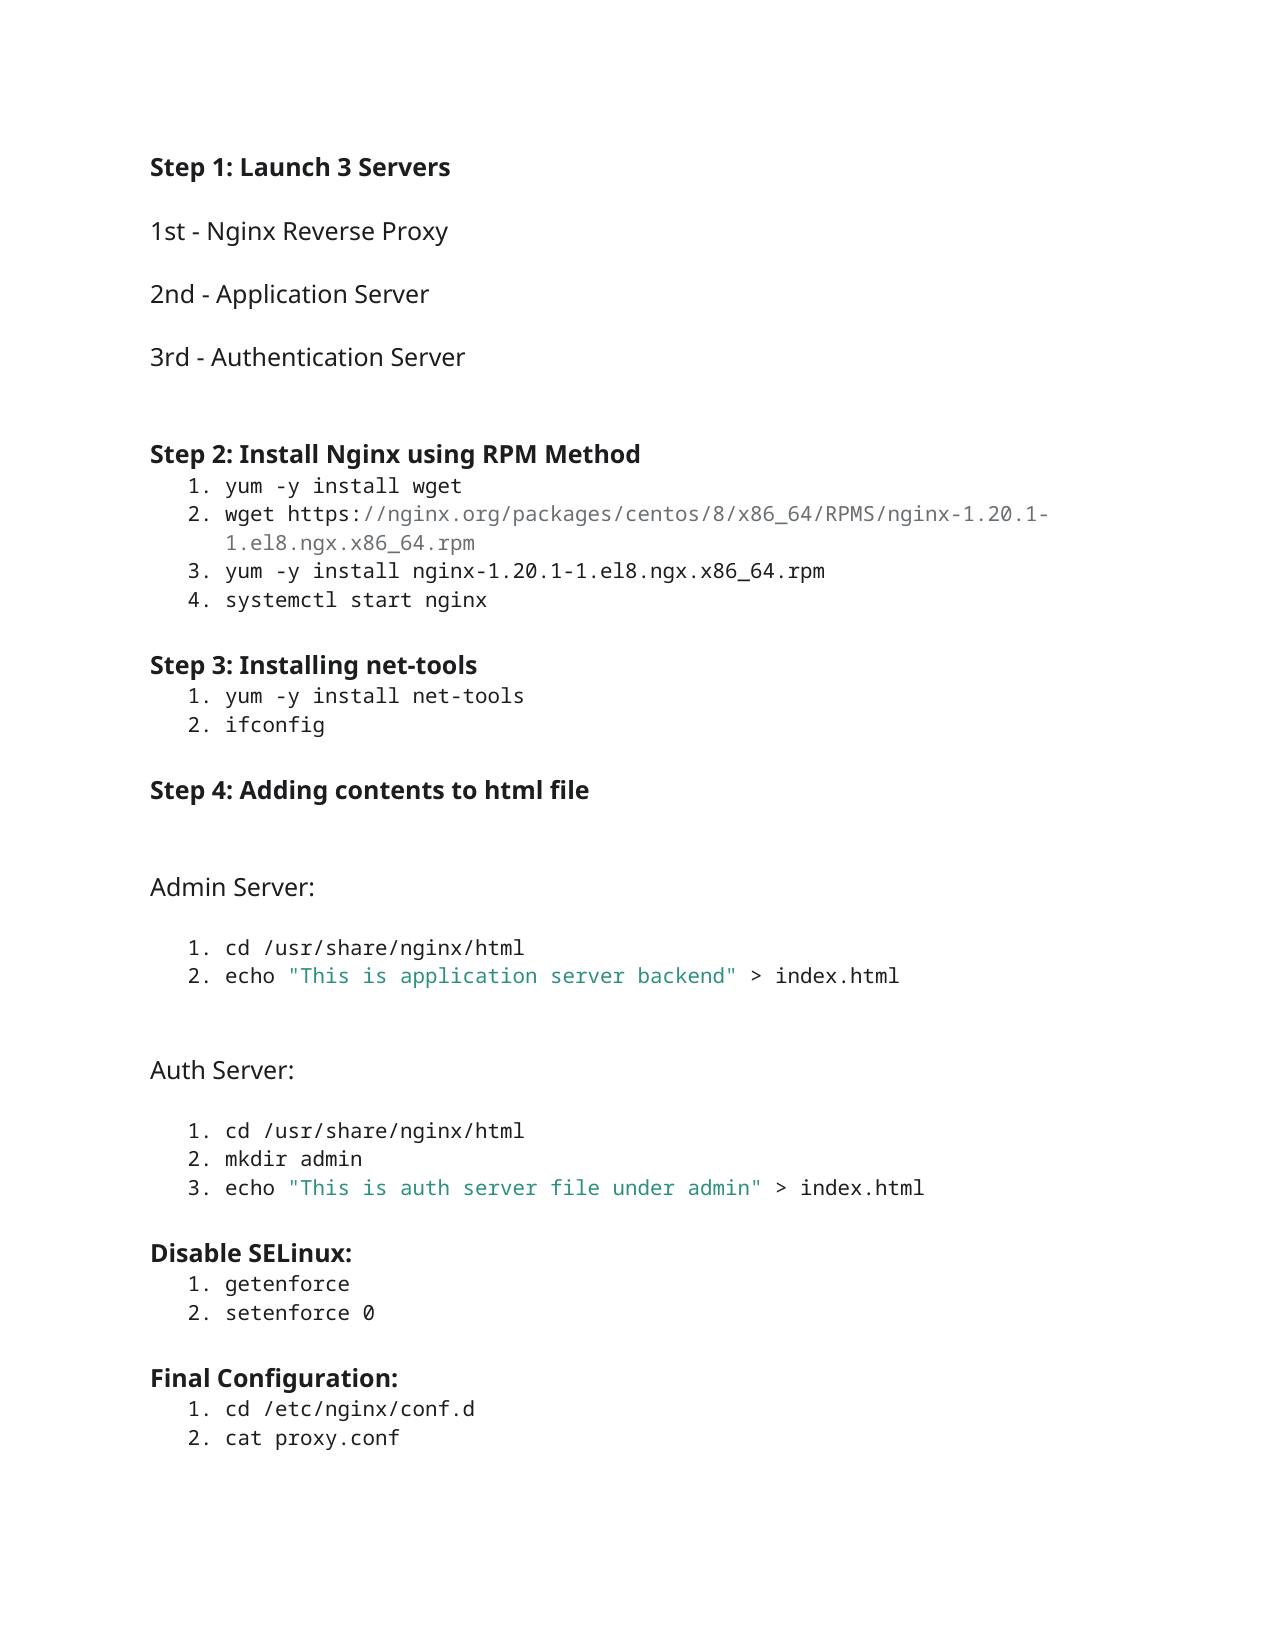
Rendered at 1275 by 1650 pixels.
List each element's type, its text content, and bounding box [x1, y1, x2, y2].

list cd /etc/nginx/conf.d [187, 1394, 1125, 1423]
list mkdir admin [187, 1144, 1125, 1173]
list wget https://nginx.org/packages/centos/8/x86_64/RPMS/nginx-1.20.1-1.el8.ngx.x86_64.rpm [187, 499, 1125, 556]
text Step 4: Adding contents to html file [150, 772, 1125, 806]
text Final Configuration: [150, 1361, 1125, 1394]
list cd /usr/share/nginx/html [187, 1116, 1125, 1144]
list getenforce [187, 1269, 1125, 1298]
text Auth Server: [150, 1053, 1125, 1087]
list echo "This is application server backend" > index.html [187, 961, 1125, 990]
text 3rd - Authentication Server [150, 340, 1125, 374]
text Step 3: Installing net-tools [150, 647, 1125, 681]
list yum -y install net-tools [187, 681, 1125, 710]
list yum -y install nginx-1.20.1-1.el8.ngx.x86_64.rpm [187, 556, 1125, 585]
text Step 2: Install Nginx using RPM Method [150, 437, 1125, 471]
text 2nd - Application Server [150, 276, 1125, 311]
list setenforce 0 [187, 1298, 1125, 1326]
list ifconfig [187, 710, 1125, 738]
list cd /usr/share/nginx/html [187, 933, 1125, 961]
text Step 1: Launch 3 Servers [150, 150, 1125, 184]
list systemctl start nginx [187, 585, 1125, 613]
list cat proxy.conf [187, 1423, 1125, 1451]
text 1st - Nginx Reverse Proxy [150, 213, 1125, 247]
text Disable SELinux: [150, 1236, 1125, 1269]
list yum -y install wget [187, 471, 1125, 499]
text Admin Server: [150, 869, 1125, 904]
list echo "This is auth server file under admin" > index.html [187, 1173, 1125, 1201]
